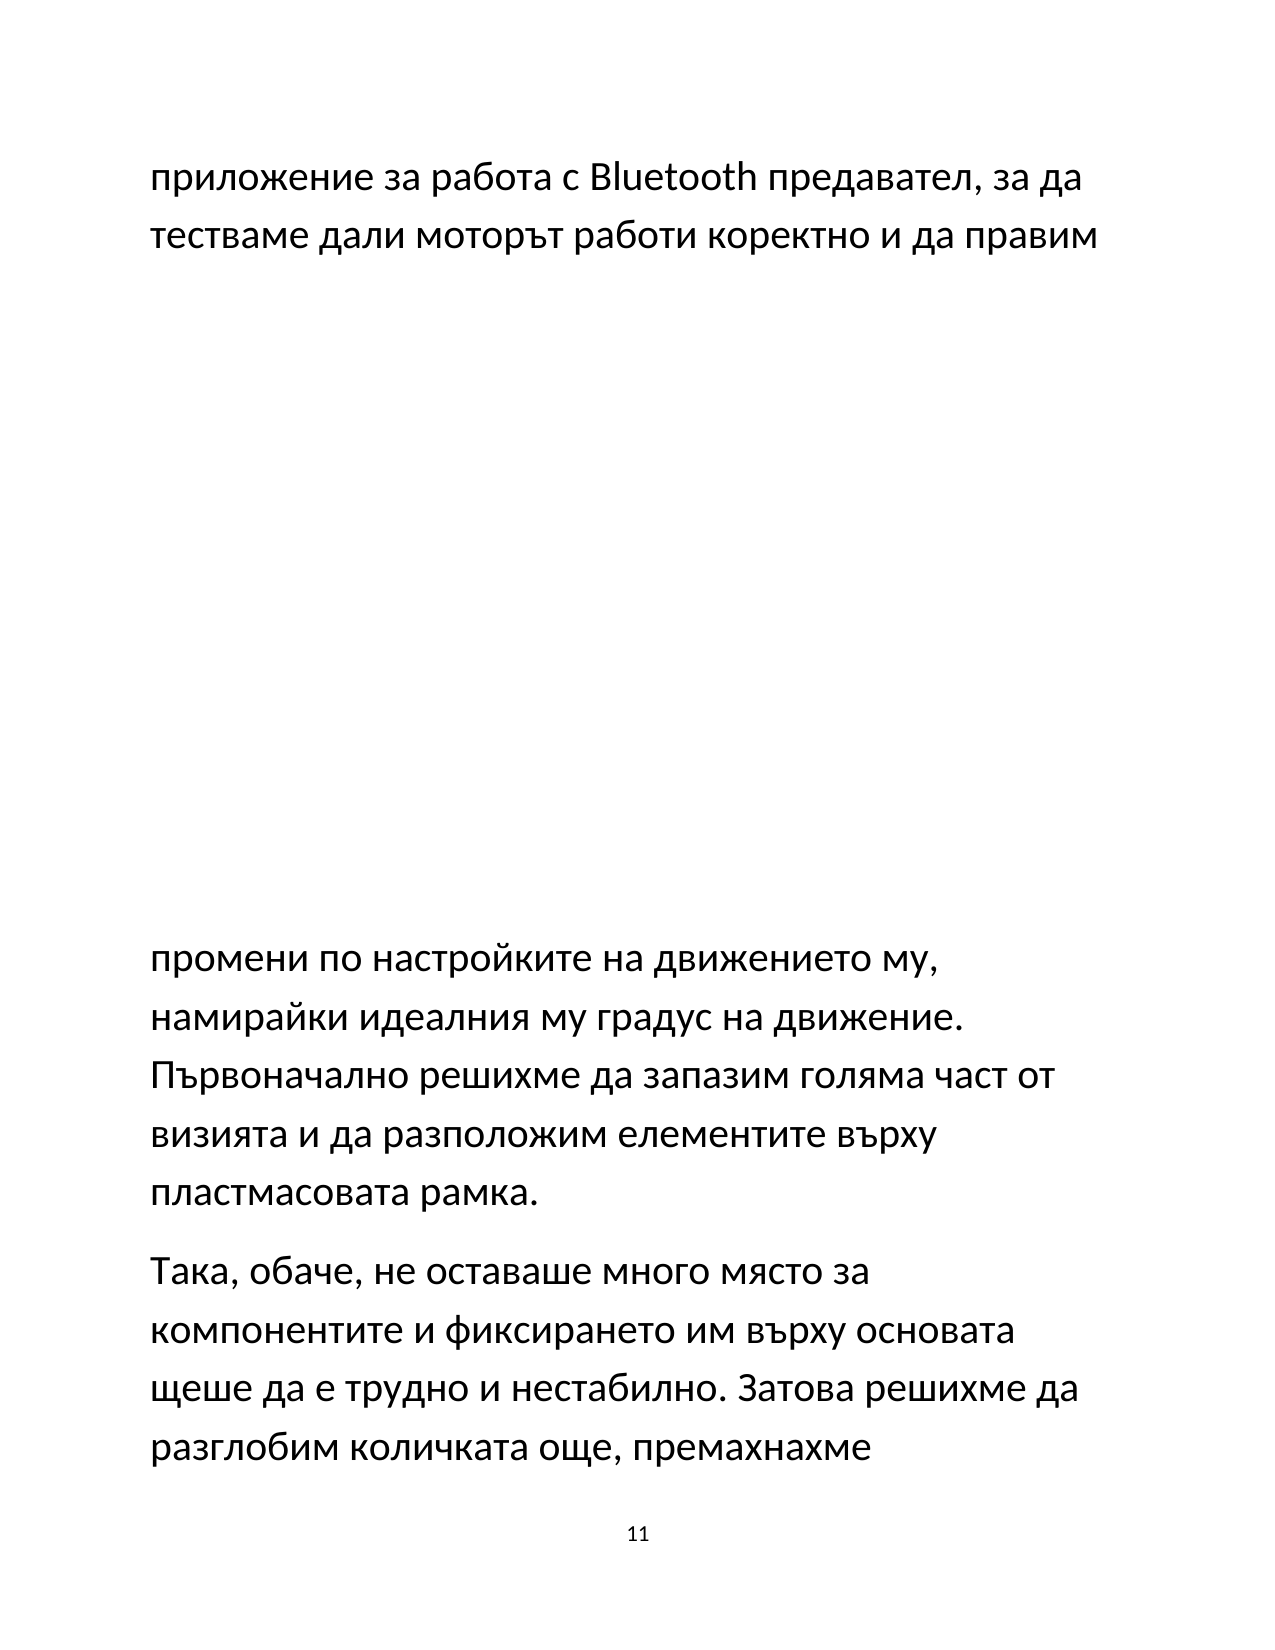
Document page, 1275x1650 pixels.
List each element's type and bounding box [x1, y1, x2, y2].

text [150, 150, 1125, 1216]
text [150, 1244, 1125, 1471]
